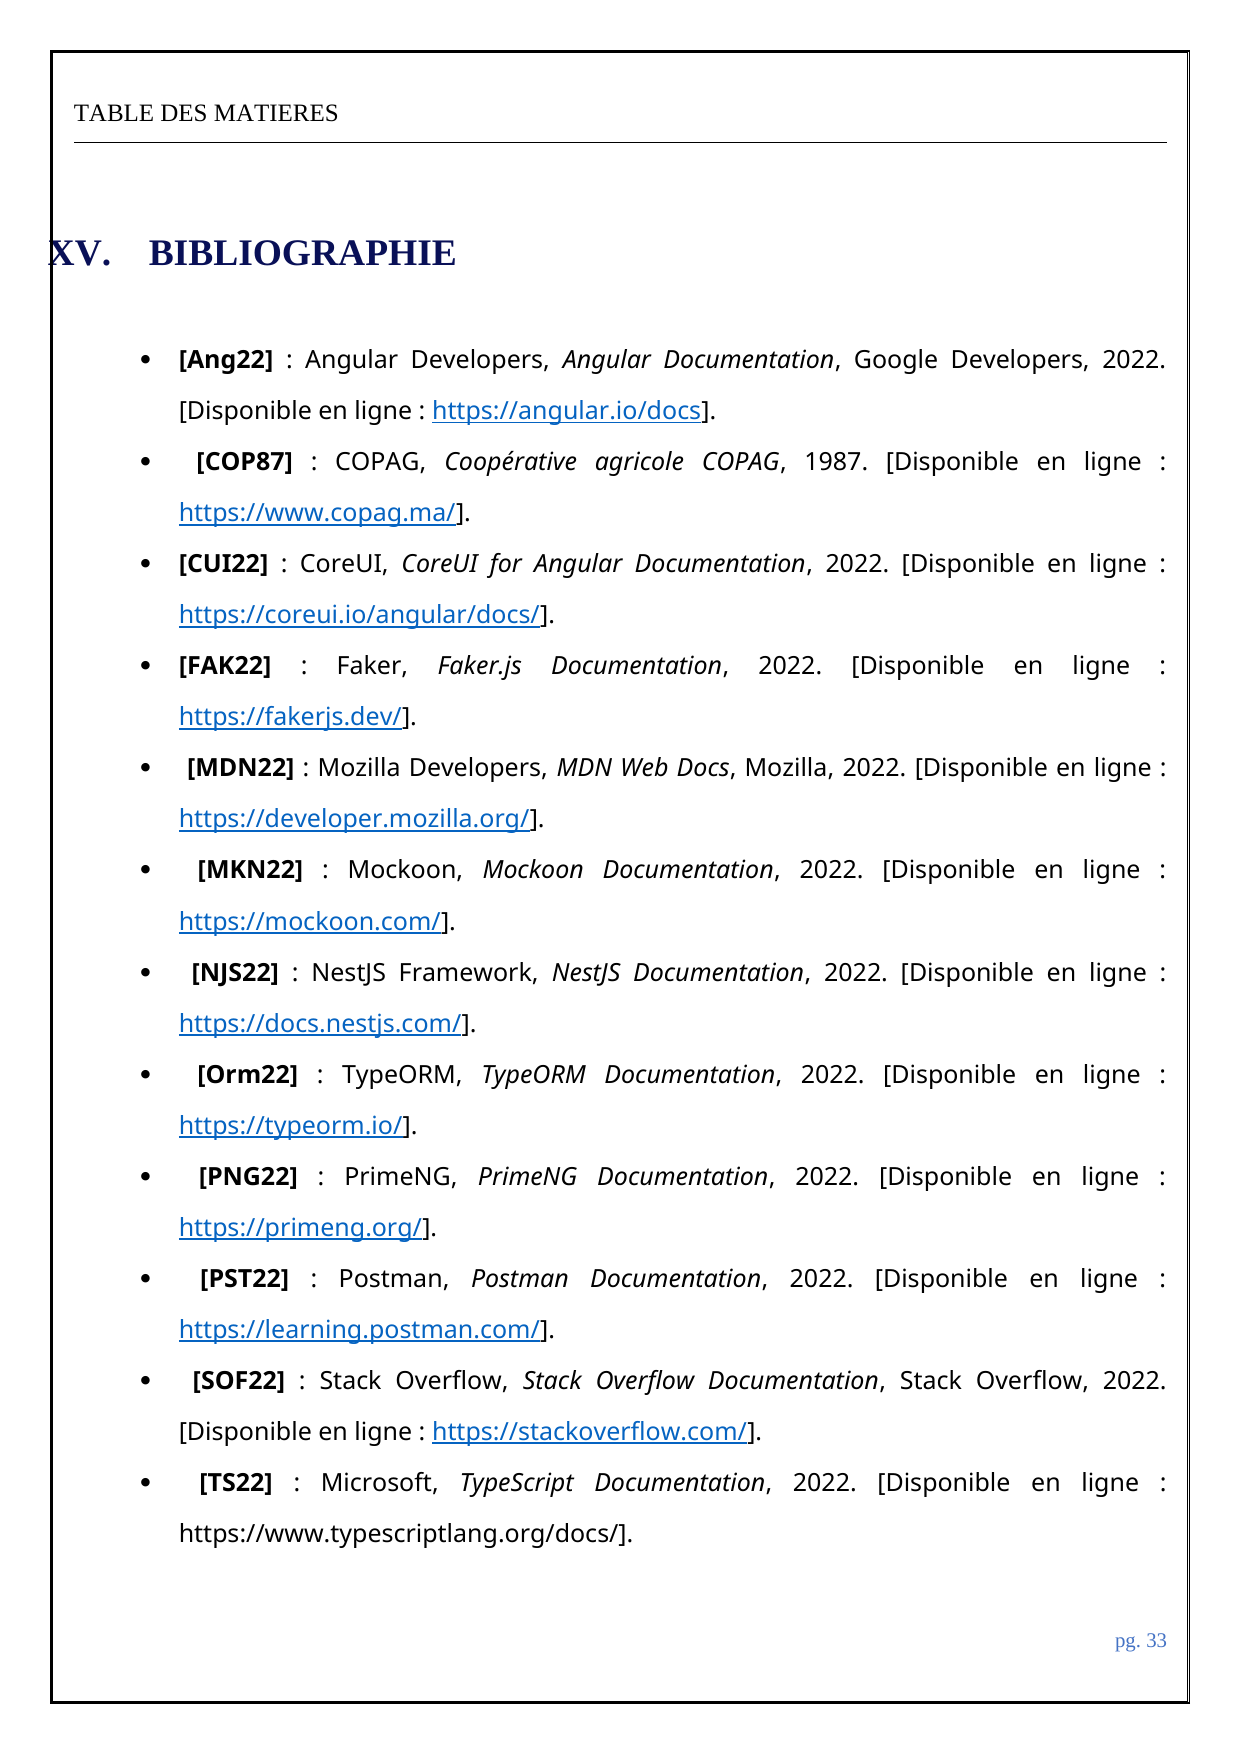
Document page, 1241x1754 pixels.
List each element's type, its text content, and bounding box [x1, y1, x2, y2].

list [CUI22] : CoreUI, CoreUI for Angular Documentation, 2022. [Disponible en ligne : https://coreui.io/angular/docs/]. [141, 546, 1167, 631]
list [FAK22] : Faker, Faker.js Documentation, 2022. [Disponible en ligne : https://fakerjs.dev/]. [141, 648, 1167, 733]
list [Orm22] : TypeORM, TypeORM Documentation, 2022. [Disponible en ligne : https://typeorm.io/]. [141, 1056, 1167, 1141]
list [MKN22] : Mockoon, Mockoon Documentation, 2022. [Disponible en ligne : https://mockoon.com/]. [141, 852, 1167, 937]
list [COP87] : COPAG, Coopérative agricole COPAG, 1987. [Disponible en ligne : https://www.copag.ma/]. [141, 444, 1167, 529]
list [SOF22] : Stack Overflow, Stack Overflow Documentation, Stack Overflow, 2022. [Disponible en ligne : https://stackoverflow.com/]. [141, 1362, 1167, 1448]
list [PST22] : Postman, Postman Documentation, 2022. [Disponible en ligne : https://learning.postman.com/]. [141, 1260, 1167, 1346]
list [MDN22] : Mozilla Developers, MDN Web Docs, Mozilla, 2022. [Disponible en ligne : https://developer.mozilla.org/]. [141, 750, 1167, 835]
list [PNG22] : PrimeNG, PrimeNG Documentation, 2022. [Disponible en ligne : https://primeng.org/]. [141, 1158, 1167, 1243]
list [NJS22] : NestJS Framework, NestJS Documentation, 2022. [Disponible en ligne : https://docs.nestjs.com/]. [141, 954, 1167, 1039]
subtitle BIBLIOGRAPHIE [111, 230, 1167, 273]
list [TS22] : Microsoft, TypeScript Documentation, 2022. [Disponible en ligne : https://www.typescriptlang.org/docs/]. [141, 1464, 1167, 1550]
list [Ang22] : Angular Developers, Angular Documentation, Google Developers, 2022. [Disponible en ligne : https://angular.io/docs]. [141, 342, 1167, 427]
